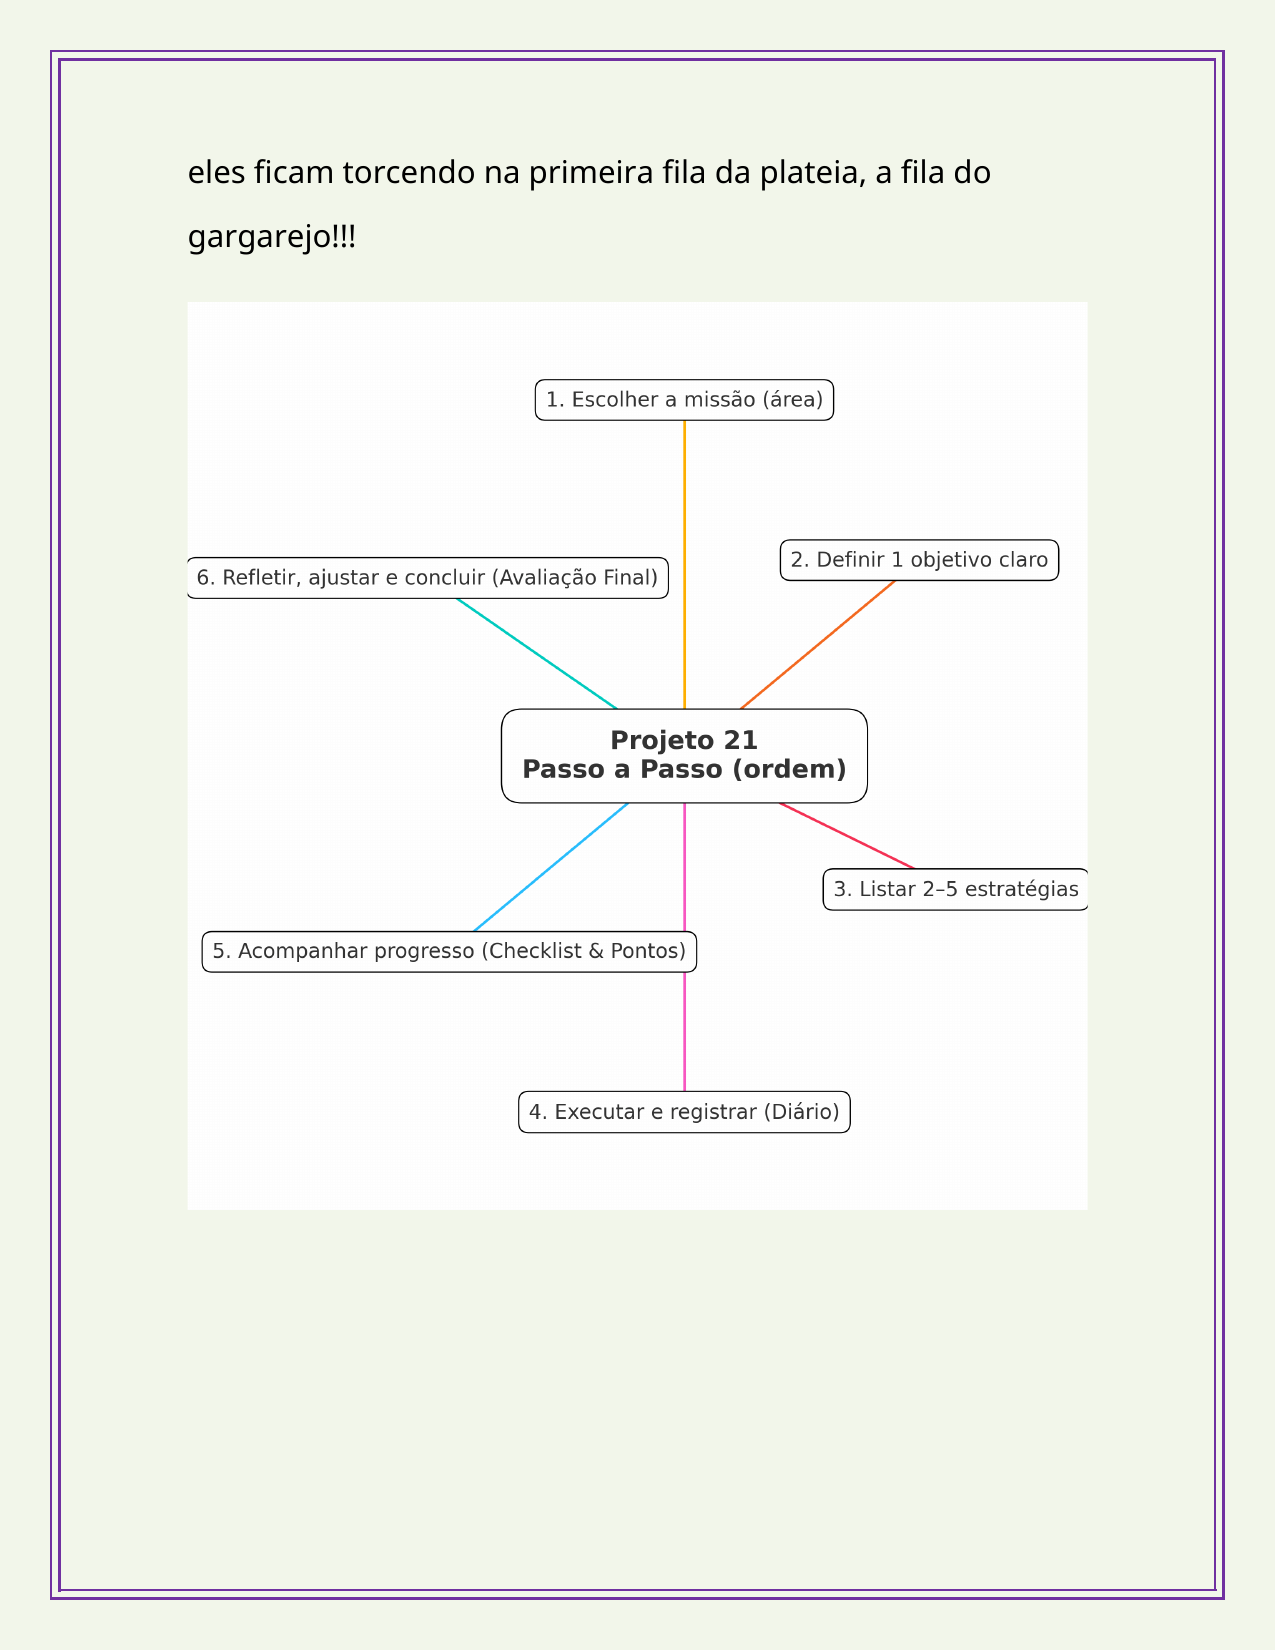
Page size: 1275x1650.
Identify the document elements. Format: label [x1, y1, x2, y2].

text [187, 150, 1087, 256]
picture [187, 302, 1088, 1210]
